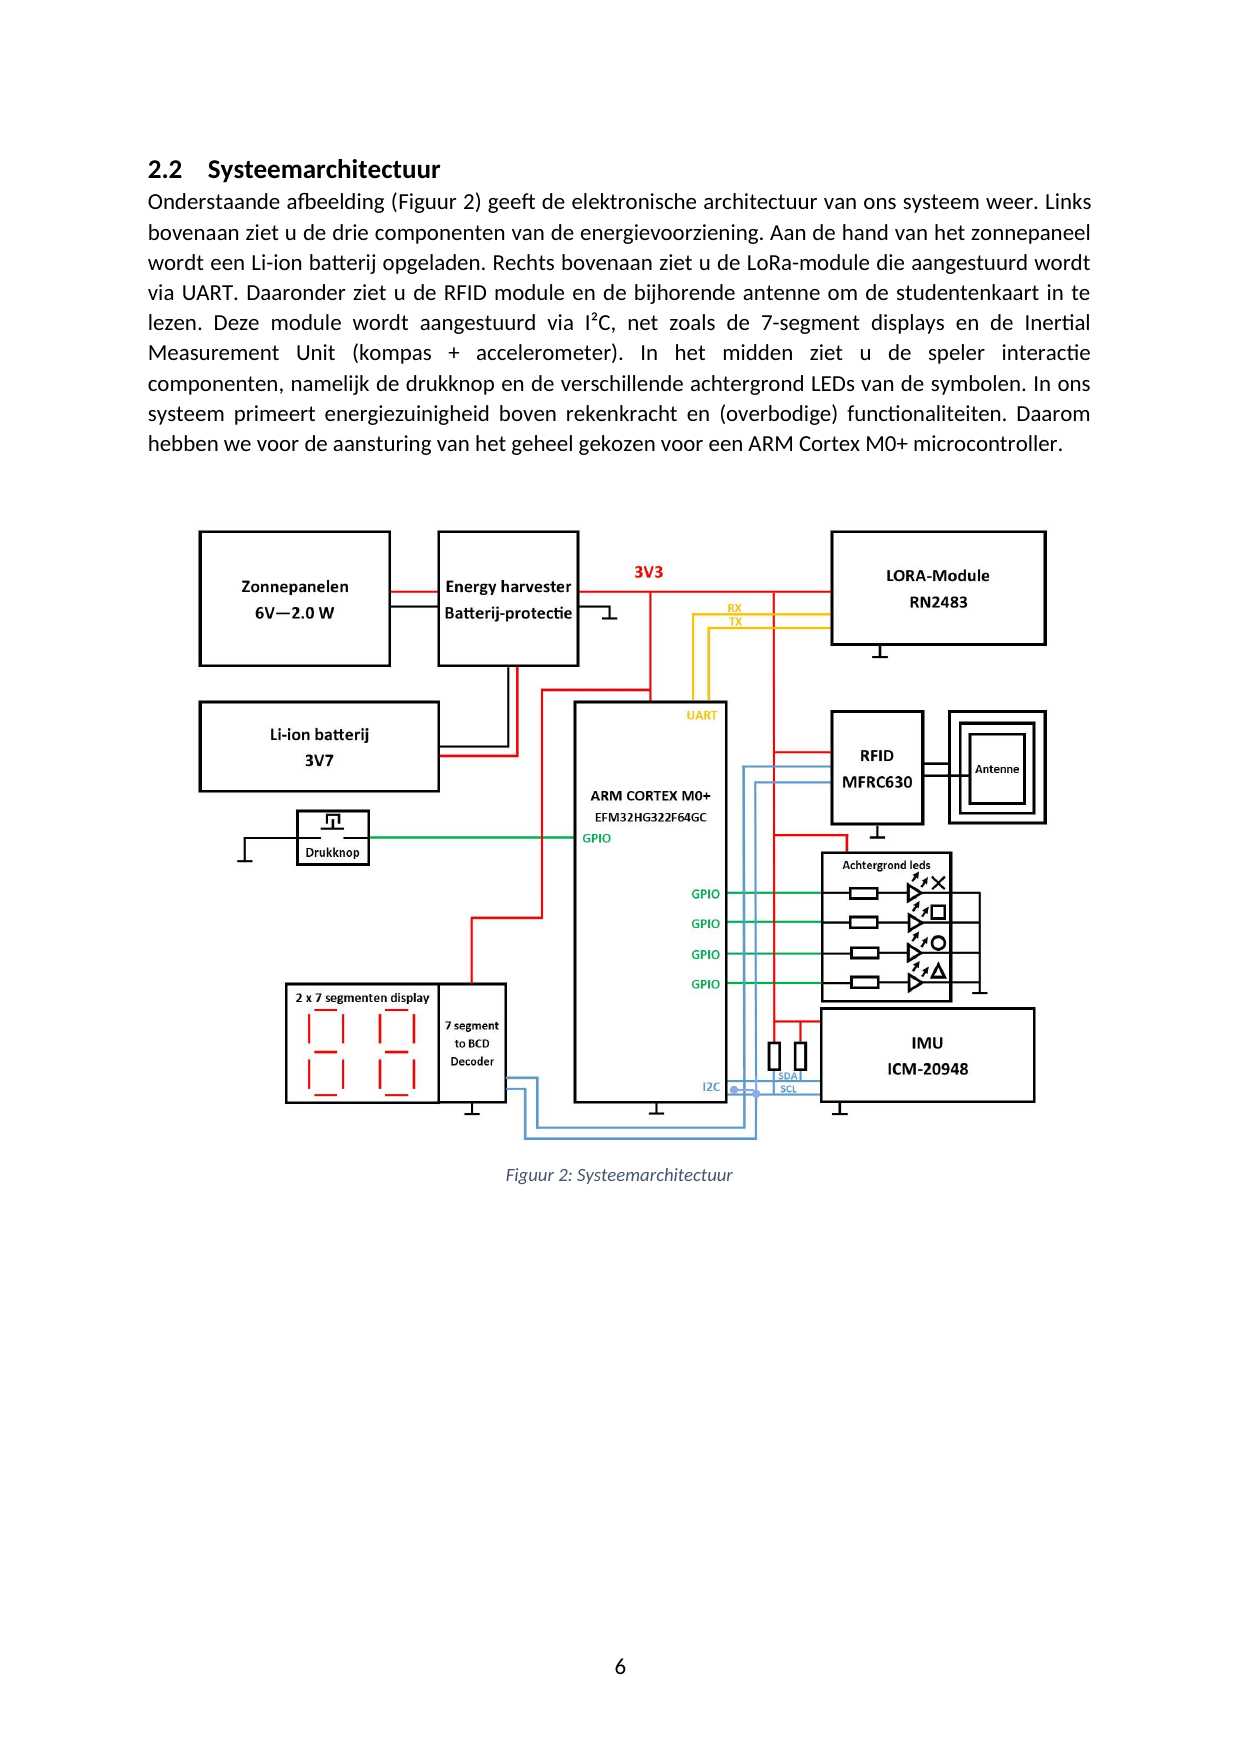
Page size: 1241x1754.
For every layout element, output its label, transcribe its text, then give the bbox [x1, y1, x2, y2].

text Onderstaande afbeelding (Figuur 2) geeft de elektronische architectuur van ons systeem weer. Links bovenaan ziet u de drie componenten van de energievoorziening. Aan de hand van het zonnepaneel wordt een Li-ion batterij opgeladen. Rechts bovenaan ziet u de LoRa-module die aangestuurd wordt via UART. Daaronder ziet u de RFID module en de bijhorende antenne om de studentenkaart in te lezen. Deze module wordt aangestuurd via I²C, net zoals de 7-segment displays en de Inertial Measurement Unit (kompas + accelerometer). In het midden ziet u de speler interactie componenten, namelijk de drukknop en de verschillende achtergrond LEDs van de symbolen. In ons systeem primeert energiezuinigheid boven rekenkracht en (overbodige) functionaliteiten. Daarom hebben we voor de aansturing van het geheel gekozen voor een ARM Cortex M0+ microcontroller. [148, 187, 1093, 457]
picture [147, 476, 1093, 1145]
text Figuur 2: Systeemarchitectuur [148, 1163, 1093, 1186]
subtitle Systeemarchitectuur [148, 152, 1093, 185]
